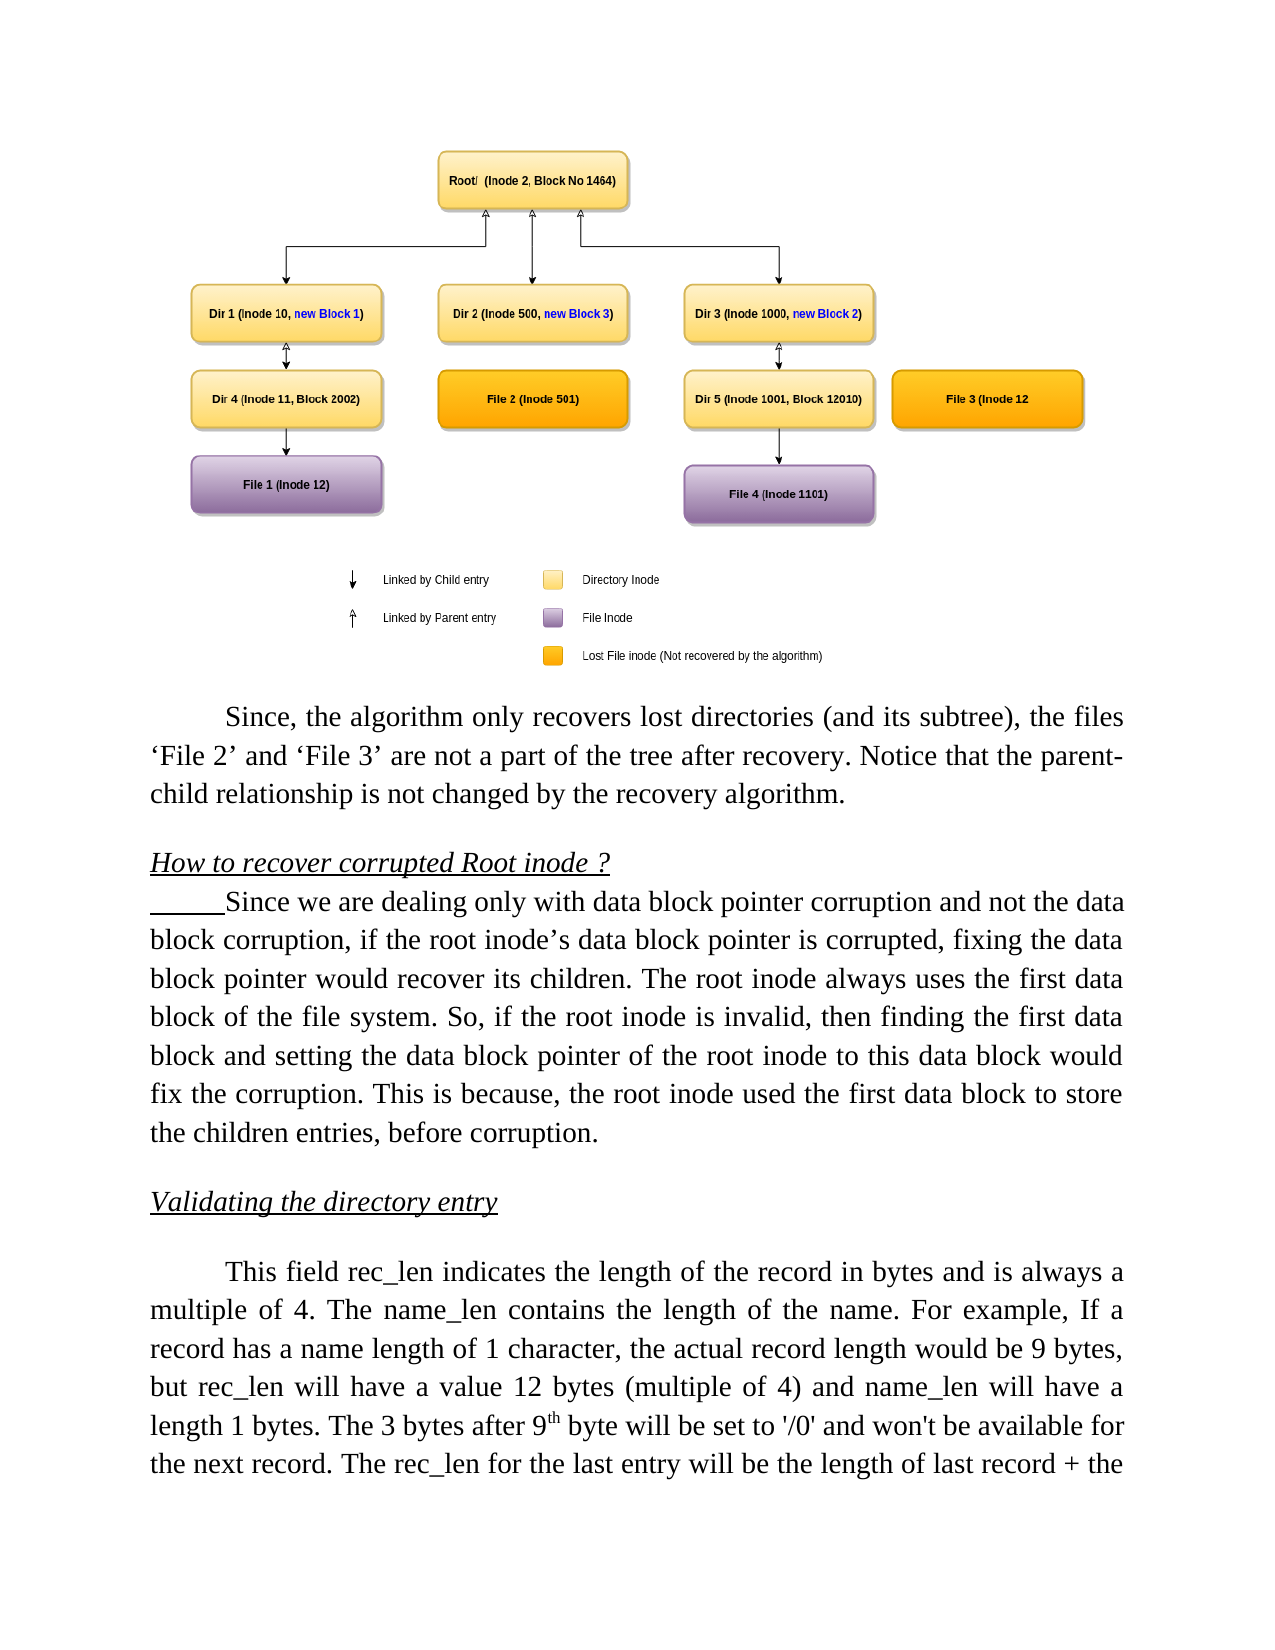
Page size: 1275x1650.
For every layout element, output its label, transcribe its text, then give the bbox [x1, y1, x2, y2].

text Since we are dealing only with data block pointer corruption and not the data block corruption, if the root inode’s data block pointer is corrupted, fixing the data block pointer would recover its children. The root inode always uses the first data block of the file system. So, if the root inode is invalid, then finding the first data block and setting the data block pointer of the root inode to this data block would fix the corruption. This is because, the root inode used the first data block to store the children entries, before corruption. [150, 884, 1125, 1149]
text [150, 1254, 1125, 1480]
text Validating the directory entry [150, 1184, 1125, 1217]
text How to recover corrupted Root inode ? [150, 845, 1125, 879]
text Since, the algorithm only recovers lost directories (and its subtree), the files ‘File 2’ and ‘File 3’ are not a part of the tree after recovery. Notice that the parent- child relationship is not changed by the recovery algorithm. [150, 699, 1125, 810]
